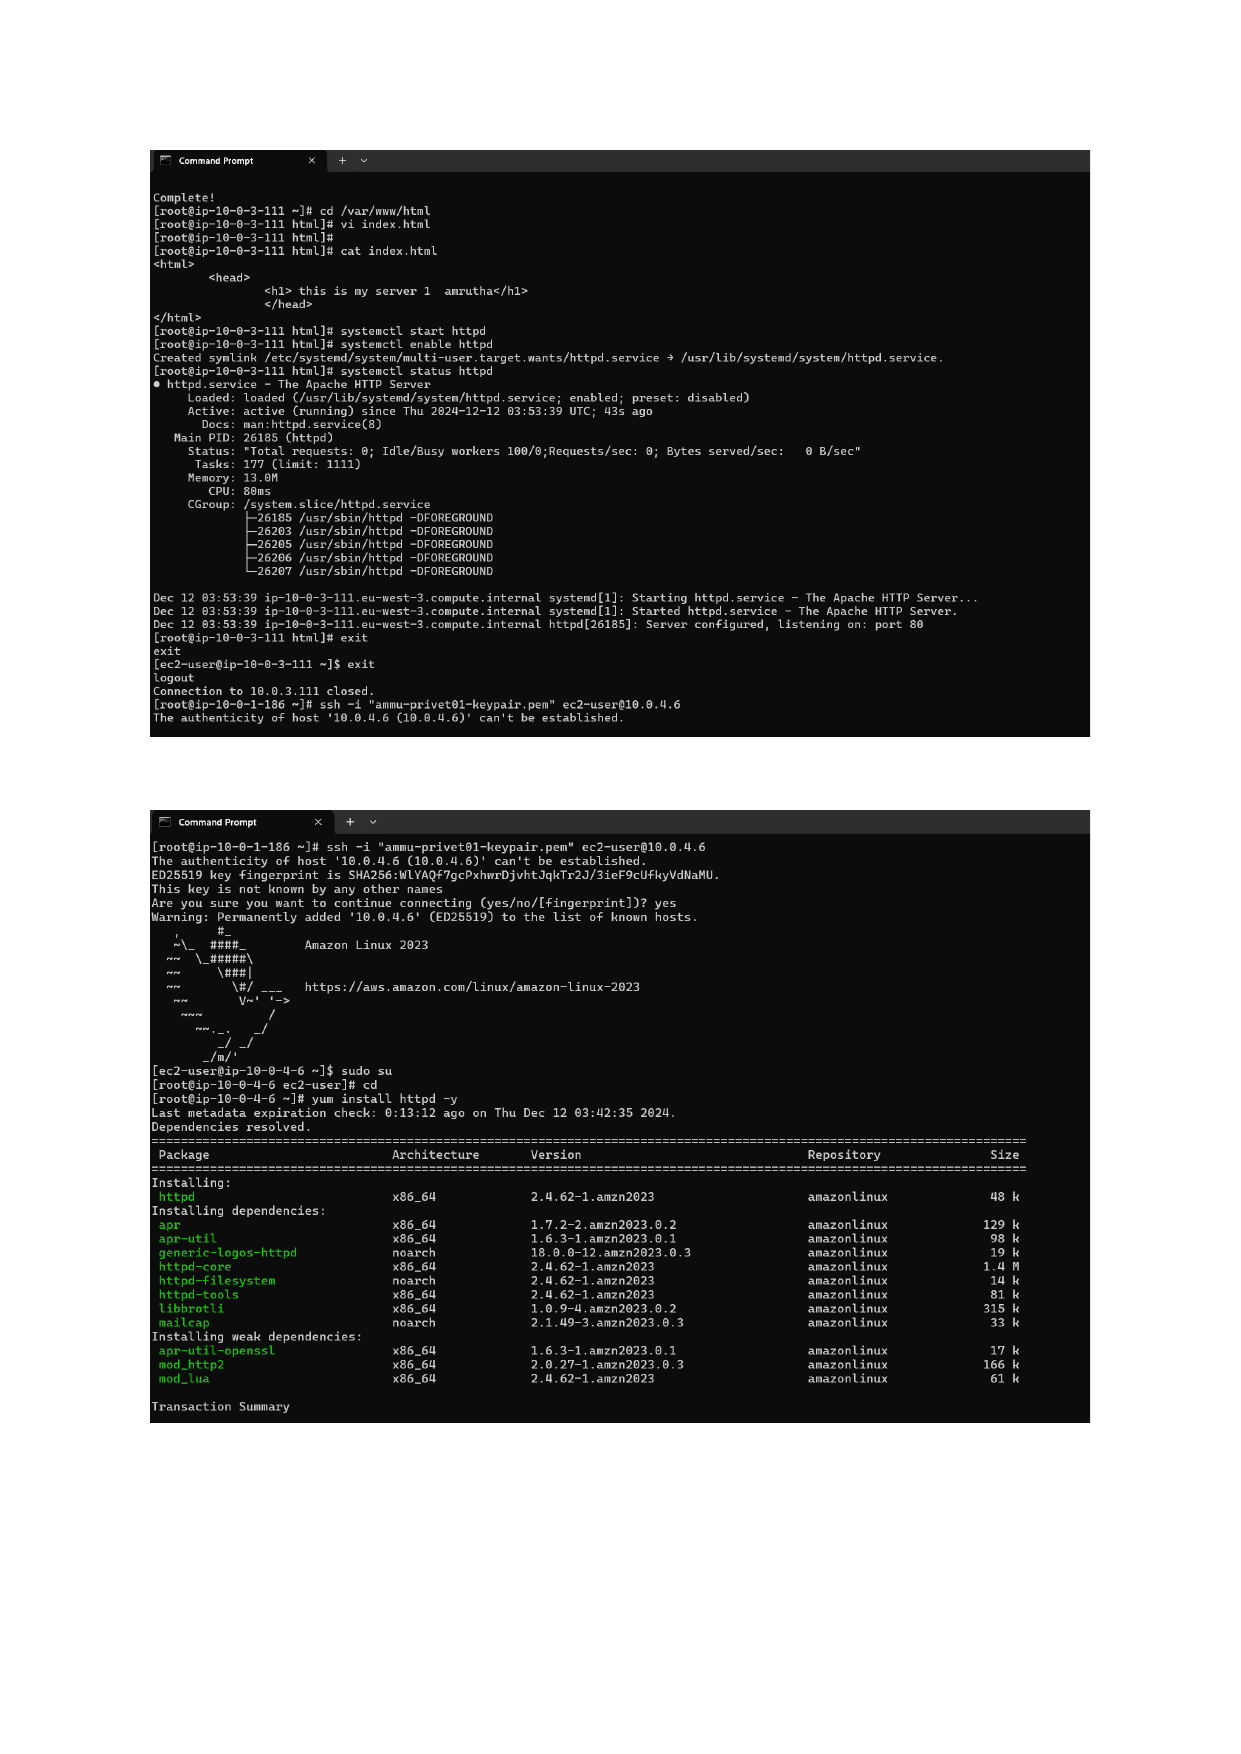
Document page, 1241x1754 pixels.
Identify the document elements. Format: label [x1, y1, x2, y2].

picture [150, 150, 1091, 737]
picture [150, 810, 1091, 1423]
